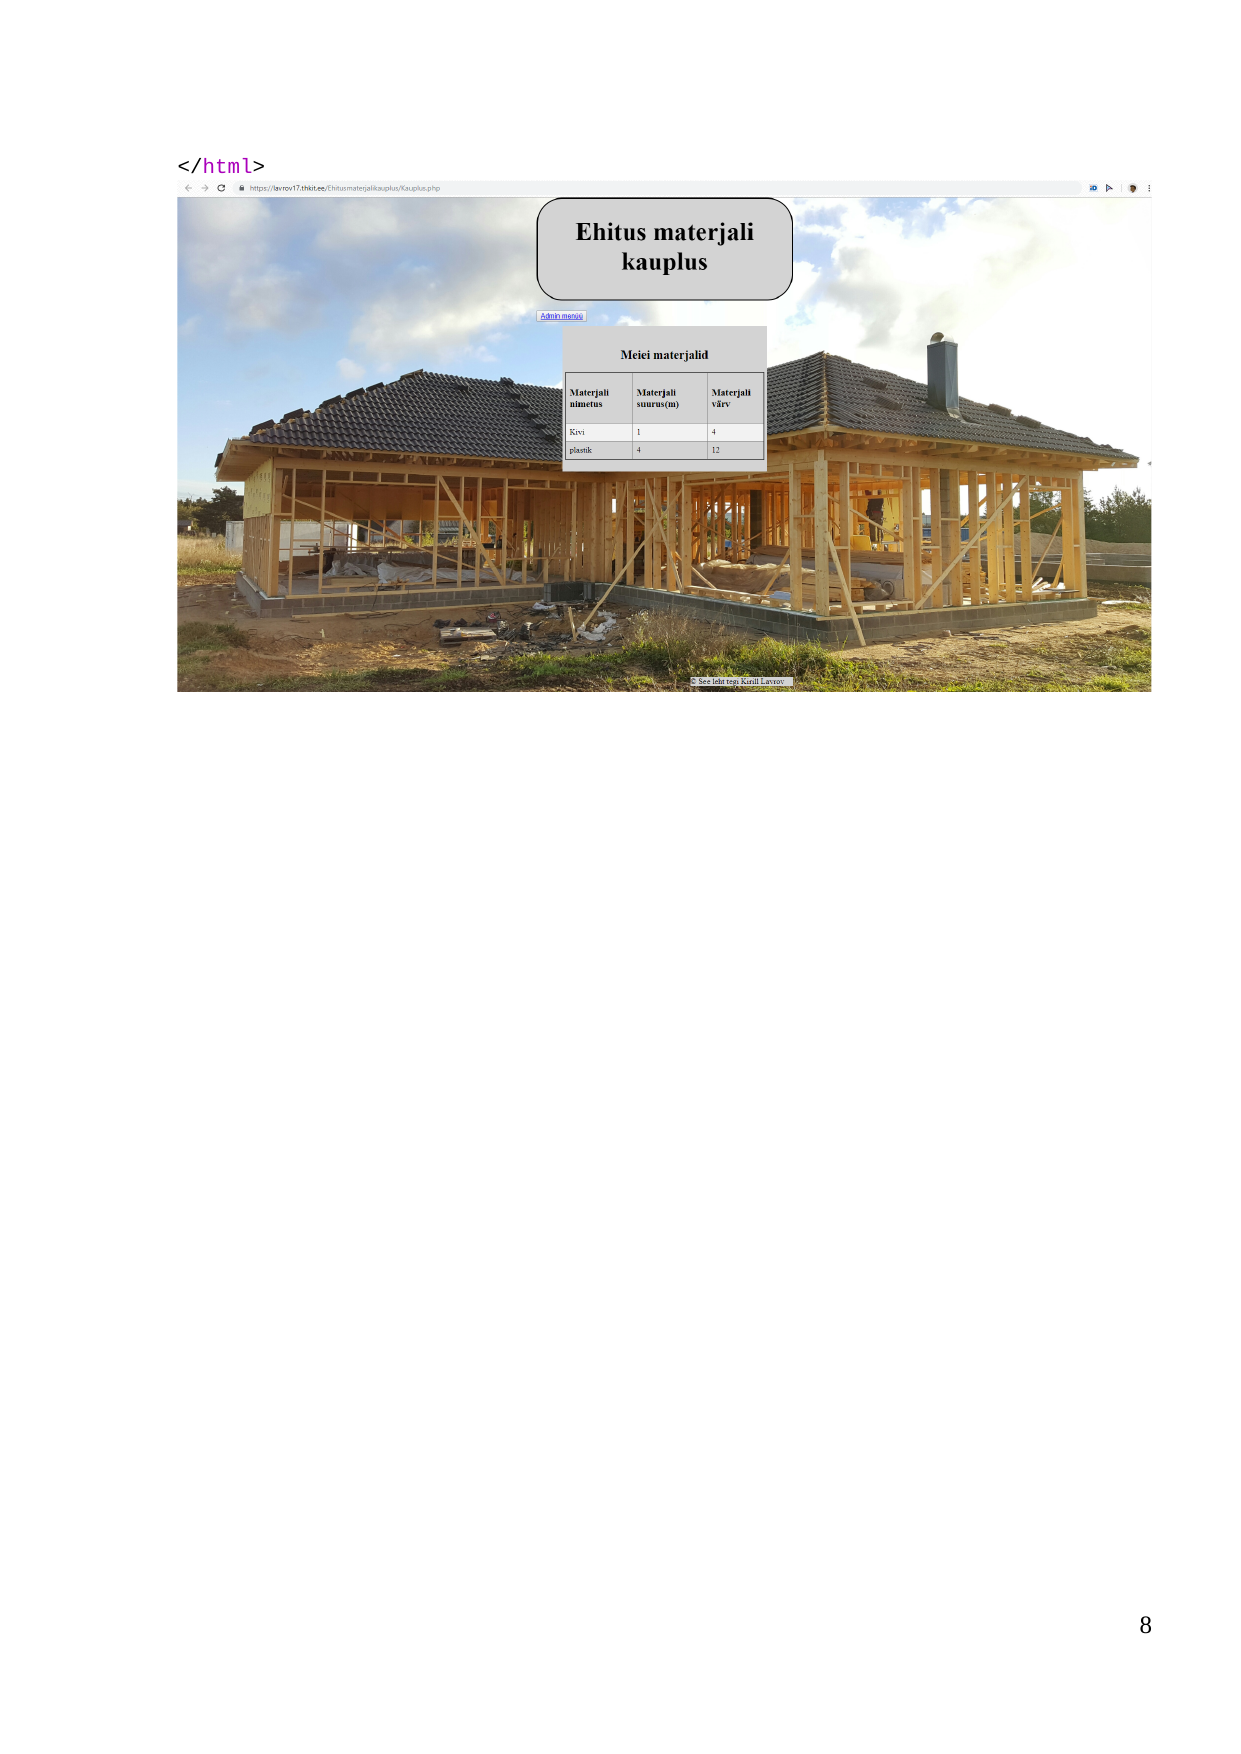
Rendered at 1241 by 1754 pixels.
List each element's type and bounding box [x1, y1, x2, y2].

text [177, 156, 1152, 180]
picture [177, 180, 1152, 692]
